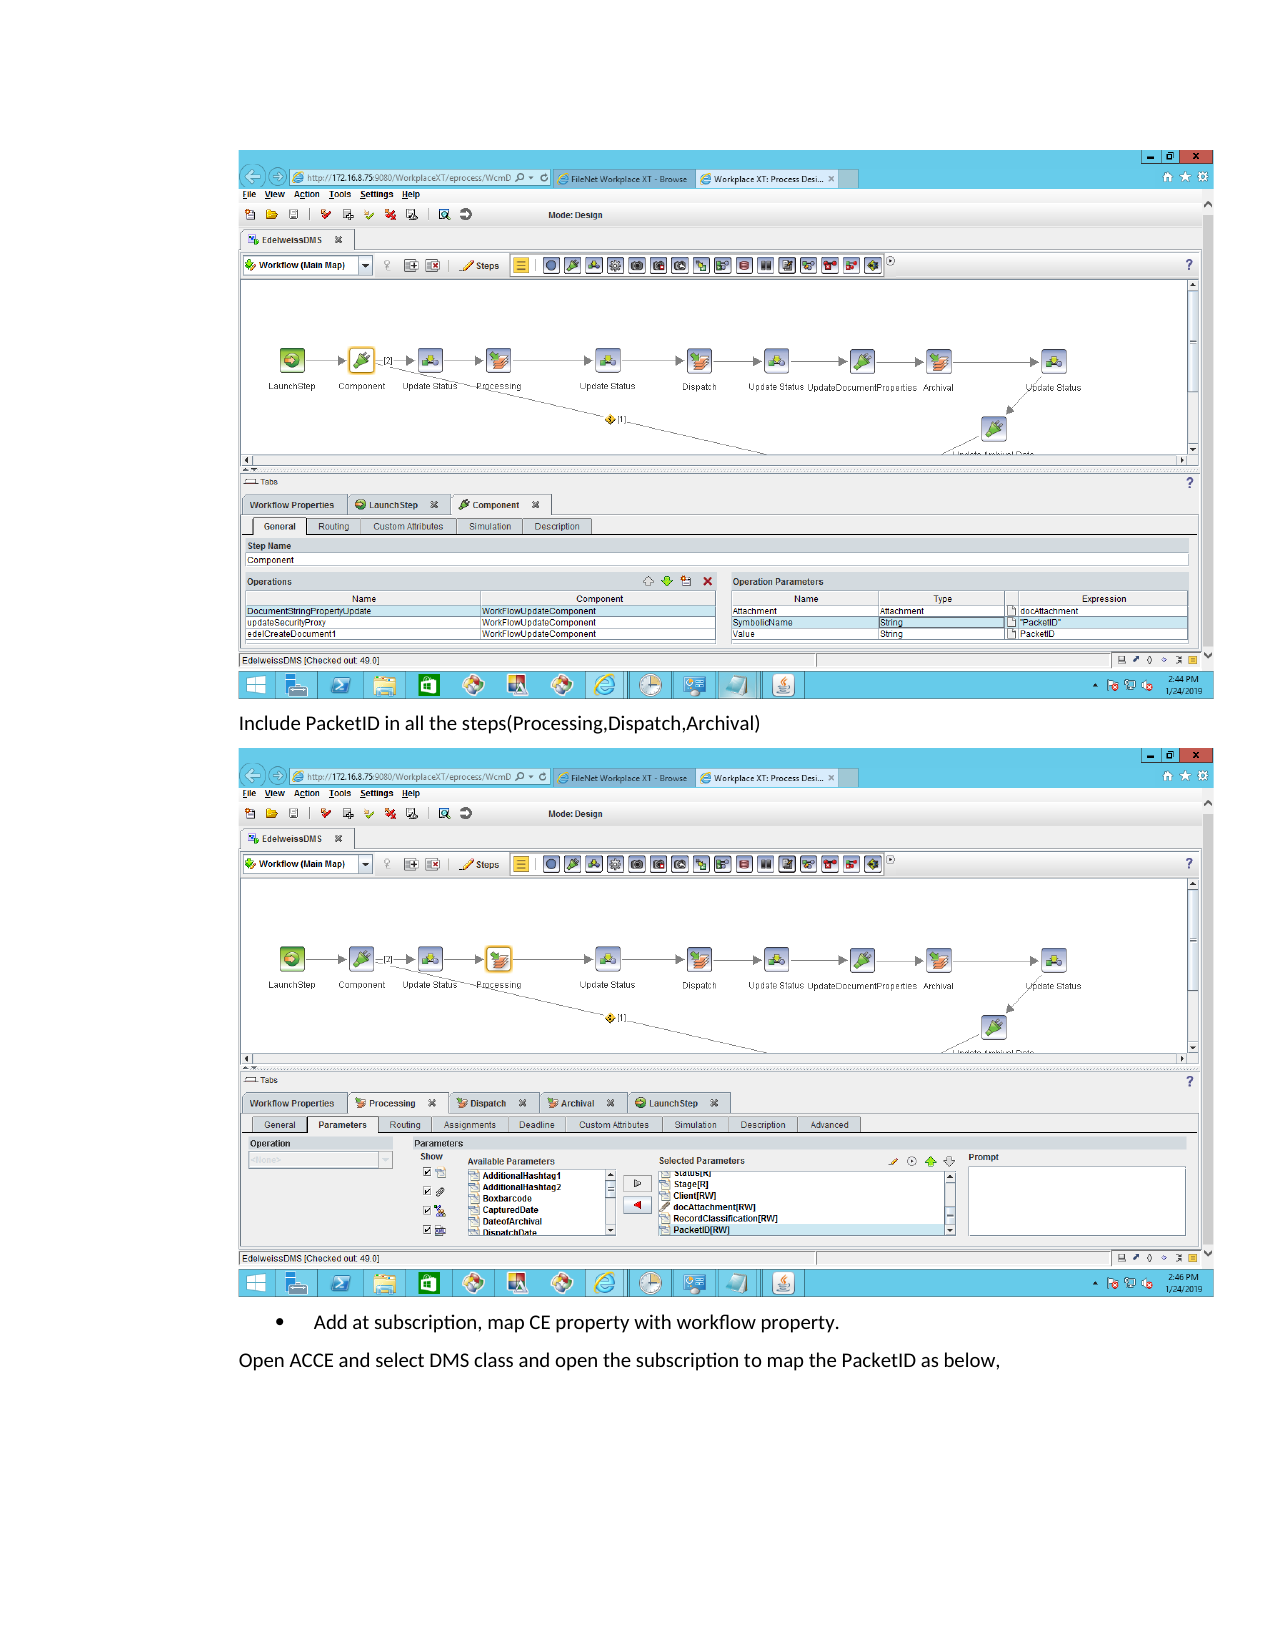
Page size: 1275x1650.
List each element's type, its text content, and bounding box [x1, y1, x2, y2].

list Add at subscription, map CE property with workflow property. [276, 1309, 1125, 1334]
text Include PacketID in all the steps(Processing,Dispatch,Archival) [239, 711, 1125, 736]
picture [238, 748, 1214, 1297]
picture [238, 150, 1214, 699]
text Open ACCE and select DMS class and open the subscription to map the PacketID as below, [239, 1347, 1125, 1372]
